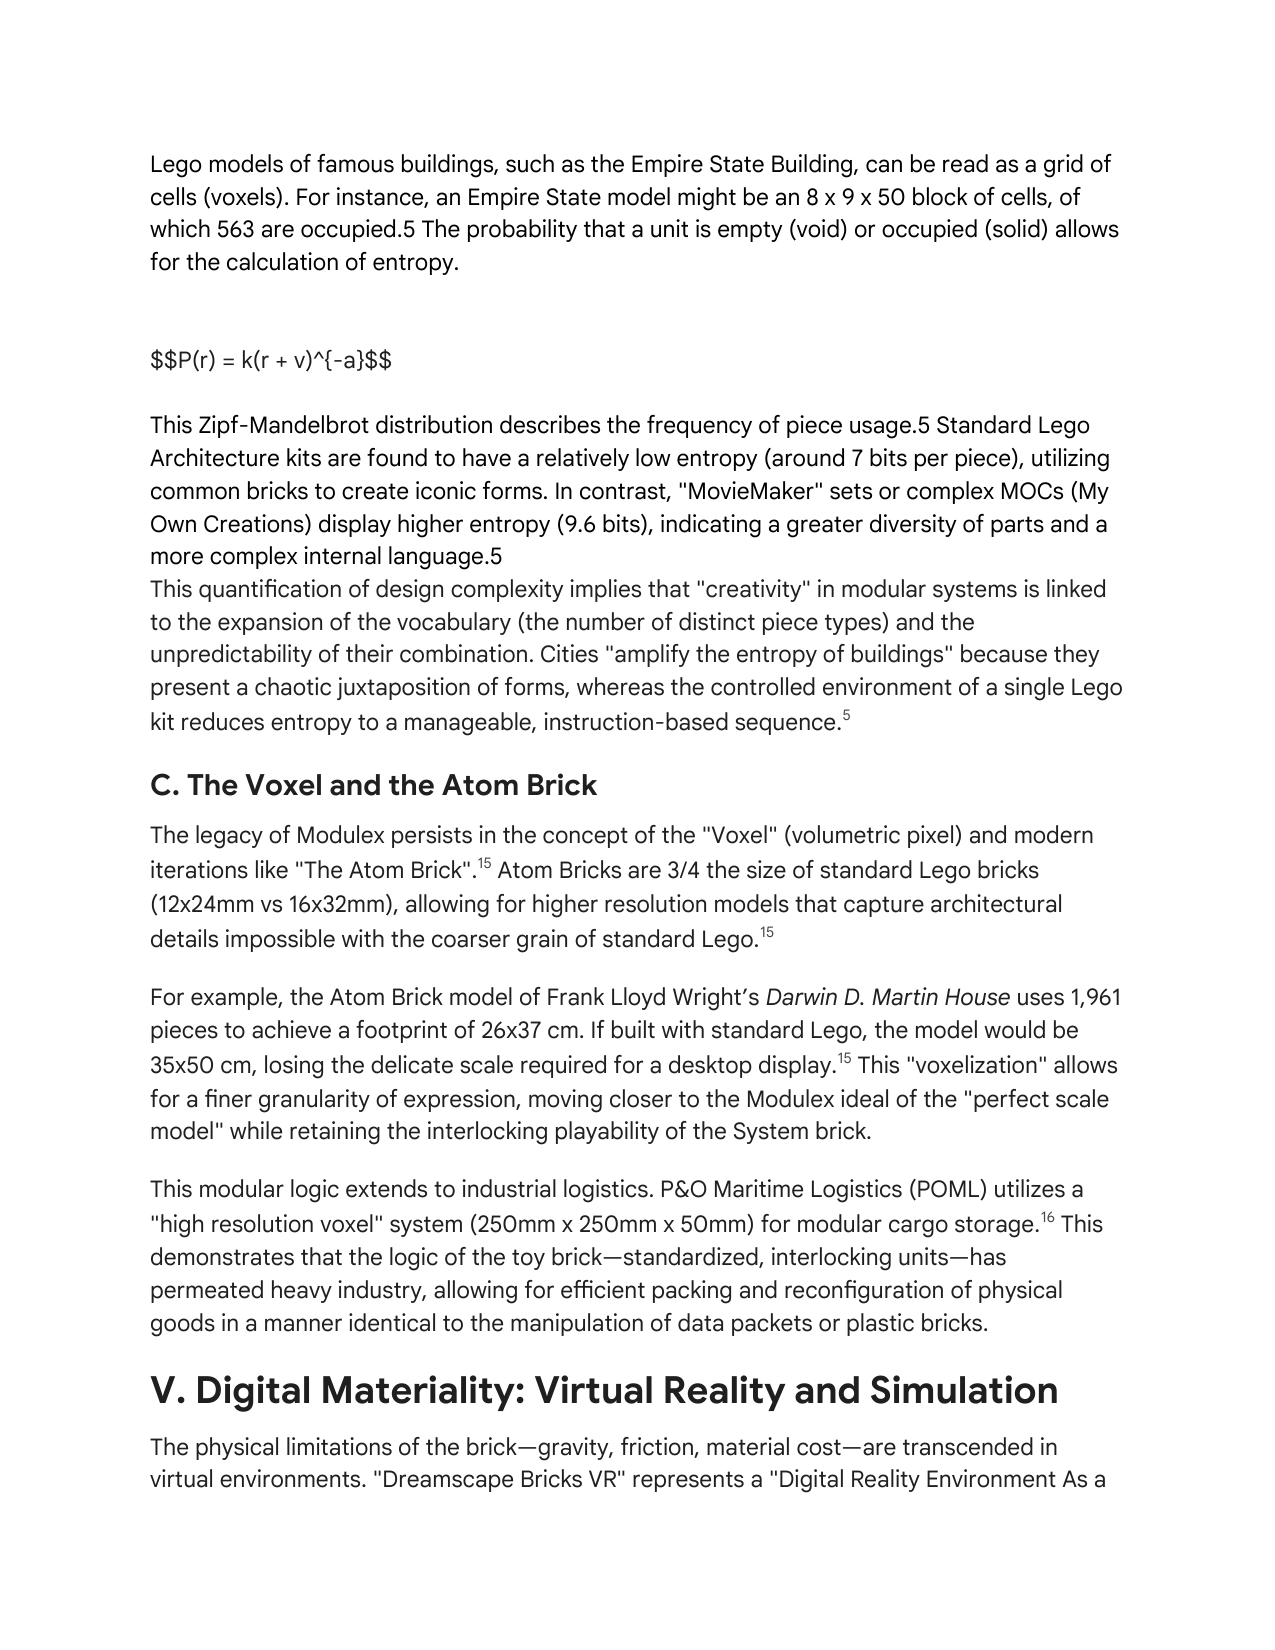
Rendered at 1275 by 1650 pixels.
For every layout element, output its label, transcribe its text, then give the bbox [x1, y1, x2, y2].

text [150, 1433, 1125, 1494]
text For example, the Atom Brick model of Frank Lloyd Wright’s Darwin D. Martin House uses 1,961 pieces to achieve a footprint of 26x37 cm. If built with standard Lego, the model would be 35x50 cm, losing the delicate scale required for a desktop display.15 This "voxelization" allows for a finer granularity of expression, moving closer to the Modulex ideal of the "perfect scale model" while retaining the interlocking playability of the System brick. [150, 984, 1125, 1146]
subtitle V. Digital Materiality: Virtual Reality and Simulation [150, 1367, 1125, 1414]
text This quantification of design complexity implies that "creativity" in modular systems is linked to the expansion of the vocabulary (the number of distinct piece types) and the unpredictability of their combination. Cities "amplify the entropy of buildings" because they present a chaotic juxtaposition of forms, whereas the controlled environment of a single Lego kit reduces entropy to a manageable, instruction-based sequence.5 [150, 575, 1125, 738]
text This modular logic extends to industrial logistics. P&O Maritime Logistics (POML) utilizes a "high resolution voxel" system (250mm x 250mm x 50mm) for modular cargo storage.16 This demonstrates that the logic of the toy brick—standardized, interlocking units—has permeated heavy industry, allowing for efficient packing and reconfiguration of physical goods in a manner identical to the manipulation of data packets or plastic bricks. [150, 1175, 1125, 1338]
text This Zipf-Mandelbrot distribution describes the frequency of piece usage.5 Standard Lego Architecture kits are found to have a relatively low entropy (around 7 bits per piece), utilizing common bricks to create iconic forms. In contrast, "MovieMaker" sets or complex MOCs (My Own Creations) display higher entropy (9.6 bits), indicating a greater diversity of parts and a more complex internal language.5 [150, 412, 1125, 571]
text The legacy of Modulex persists in the concept of the "Voxel" (volumetric pixel) and modern iterations like "The Atom Brick".15 Atom Bricks are 3/4 the size of standard Lego bricks (12x24mm vs 16x32mm), allowing for higher resolution models that capture architectural details impossible with the coarser grain of standard Lego.15 [150, 821, 1125, 954]
text Lego models of famous buildings, such as the Empire State Building, can be read as a grid of cells (voxels). For instance, an Empire State model might be an 8 x 9 x 50 block of cells, of which 563 are occupied.5 The probability that a unit is empty (void) or occupied (solid) allows for the calculation of entropy. [150, 150, 1125, 277]
text $$P(r) = k(r + v)^{-a}$$ [150, 346, 1125, 375]
subtitle C. The Voxel and the Atom Brick [150, 767, 1125, 804]
